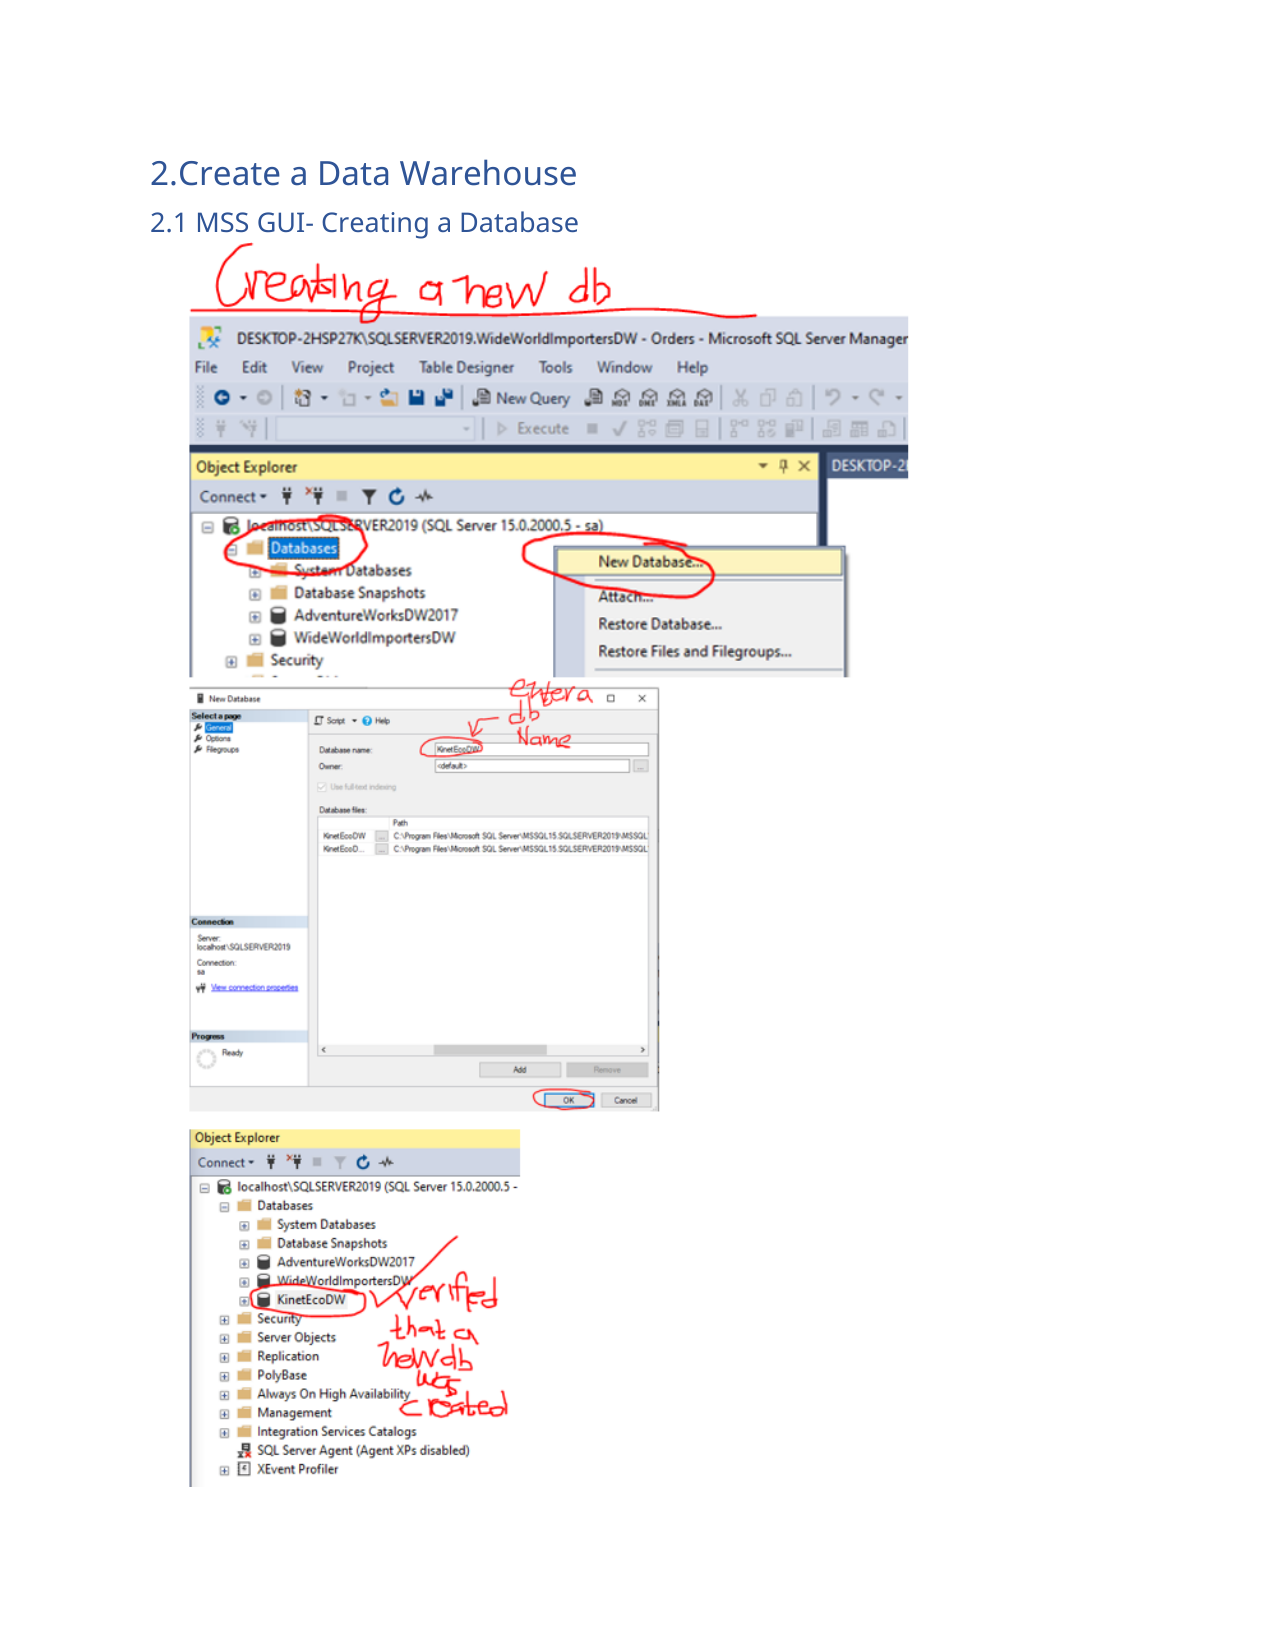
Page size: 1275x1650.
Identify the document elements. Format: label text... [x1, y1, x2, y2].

subtitle 2.1 MSS GUI- Creating a Database [150, 203, 1125, 240]
picture [150, 242, 1063, 1487]
subtitle 2.Create a Data Warehouse [150, 150, 1125, 195]
